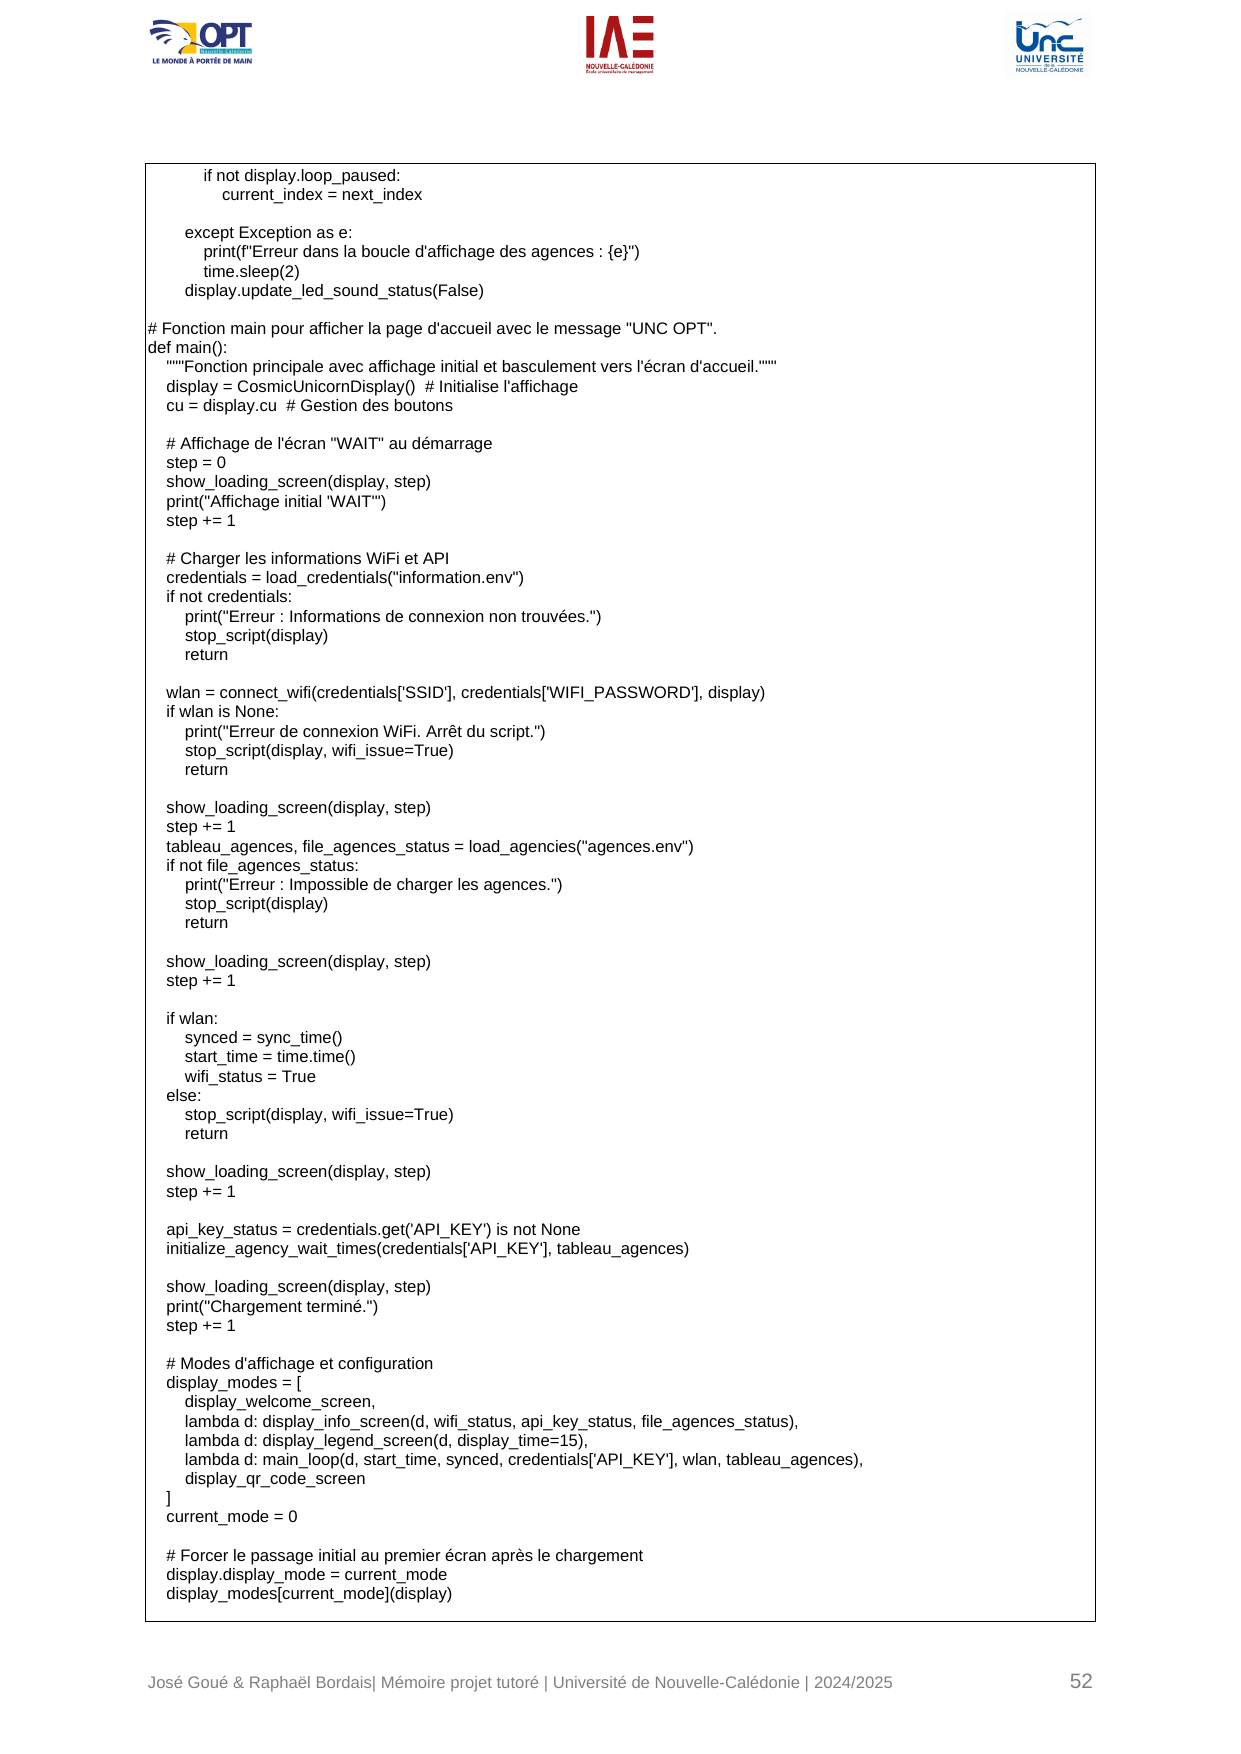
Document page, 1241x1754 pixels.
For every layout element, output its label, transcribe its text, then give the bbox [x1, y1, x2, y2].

text print("Erreur : Informations de connexion non trouvées.") [148, 606, 1093, 626]
text display_modes[current_mode](display) [148, 1584, 1093, 1603]
text step += 1 [148, 817, 1093, 836]
text def main(): [148, 338, 1093, 357]
text display.display_mode = current_mode [148, 1565, 1093, 1584]
text step += 1 [148, 971, 1093, 990]
text ] [148, 1488, 1093, 1507]
text current_mode = 0 [148, 1507, 1093, 1526]
text # Affichage de l'écran "WAIT" au démarrage [148, 434, 1093, 453]
text step += 1 [148, 1181, 1093, 1201]
text return [148, 1124, 1093, 1143]
text step += 1 [148, 1316, 1093, 1335]
text stop_script(display) [148, 626, 1093, 645]
picture [1003, 10, 1093, 77]
text lambda d: display_legend_screen(d, display_time=15), [148, 1431, 1093, 1450]
text print("Erreur de connexion WiFi. Arrêt du script.") [148, 721, 1093, 741]
text else: [148, 1086, 1093, 1105]
text step += 1 [148, 511, 1093, 530]
text synced = sync_time() [148, 1028, 1093, 1047]
text show_loading_screen(display, step) [148, 1277, 1093, 1296]
text # Modes d'affichage et configuration [148, 1354, 1093, 1373]
text print(f"Erreur dans la boucle d'affichage des agences : {e}") [148, 242, 1093, 261]
text initialize_agency_wait_times(credentials['API_KEY'], tableau_agences) [148, 1239, 1093, 1258]
text show_loading_screen(display, step) [148, 472, 1093, 491]
text wifi_status = True [148, 1066, 1093, 1086]
text cu = display.cu # Gestion des boutons [148, 396, 1093, 415]
picture [147, 12, 254, 71]
text return [148, 760, 1093, 779]
text lambda d: main_loop(d, start_time, synced, credentials['API_KEY'], wlan, tableau_agences), [148, 1450, 1093, 1469]
text credentials = load_credentials("information.env") [148, 568, 1093, 587]
text # Charger les informations WiFi et API [148, 549, 1093, 568]
text return [148, 913, 1093, 932]
text # Forcer le passage initial au premier écran après le chargement [148, 1546, 1093, 1565]
text """Fonction principale avec affichage initial et basculement vers l'écran d'accueil.""" [148, 357, 1093, 376]
text api_key_status = credentials.get('API_KEY') is not None [148, 1220, 1093, 1239]
text print("Erreur : Impossible de charger les agences.") [148, 875, 1093, 894]
text show_loading_screen(display, step) [148, 798, 1093, 817]
text print("Affichage initial 'WAIT'") [148, 491, 1093, 511]
text stop_script(display, wifi_issue=True) [148, 1105, 1093, 1124]
text if not credentials: [148, 587, 1093, 606]
text display.update_led_sound_status(False) [148, 281, 1093, 300]
text if not file_agences_status: [148, 856, 1093, 875]
text if wlan is None: [148, 702, 1093, 721]
text show_loading_screen(display, step) [148, 1162, 1093, 1181]
text lambda d: display_info_screen(d, wifi_status, api_key_status, file_agences_status), [148, 1411, 1093, 1431]
text print("Chargement terminé.") [148, 1296, 1093, 1316]
text step = 0 [148, 453, 1093, 472]
text display_welcome_screen, [148, 1392, 1093, 1411]
text if not display.loop_paused: [146, 164, 1095, 185]
text display_qr_code_screen [148, 1469, 1093, 1488]
text time.sleep(2) [148, 261, 1093, 281]
text display = CosmicUnicornDisplay() # Initialise l'affichage [148, 376, 1093, 396]
text show_loading_screen(display, step) [148, 951, 1093, 971]
text wlan = connect_wifi(credentials['SSID'], credentials['WIFI_PASSWORD'], display) [148, 683, 1093, 702]
text return [148, 645, 1093, 664]
picture [586, 16, 654, 74]
text start_time = time.time() [148, 1047, 1093, 1066]
text display_modes = [ [148, 1373, 1093, 1392]
text tableau_agences, file_agences_status = load_agencies("agences.env") [148, 836, 1093, 856]
text stop_script(display, wifi_issue=True) [148, 741, 1093, 760]
text # Fonction main pour afficher la page d'accueil avec le message "UNC OPT". [148, 319, 1093, 338]
text if wlan: [148, 1009, 1093, 1028]
text stop_script(display) [148, 894, 1093, 913]
text current_index = next_index [148, 185, 1093, 204]
text except Exception as e: [148, 223, 1093, 242]
